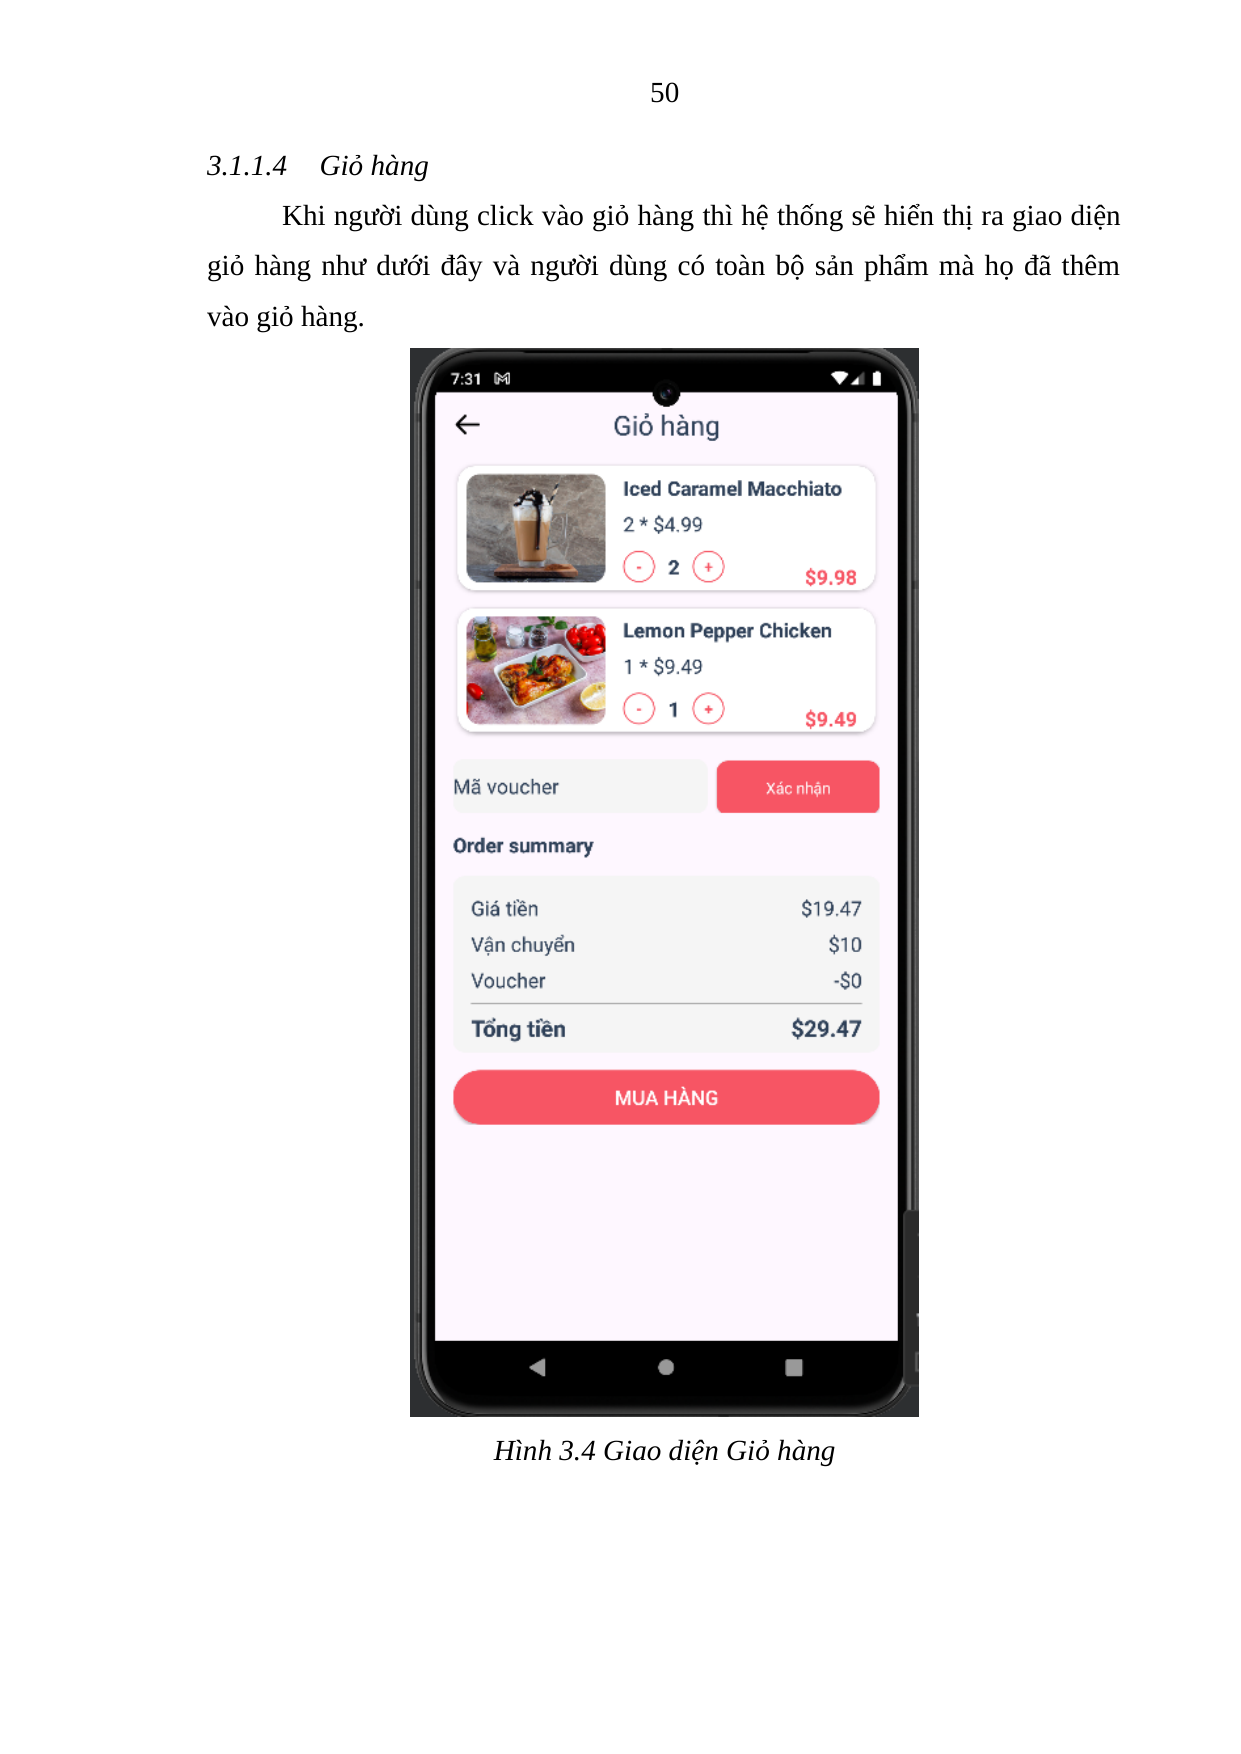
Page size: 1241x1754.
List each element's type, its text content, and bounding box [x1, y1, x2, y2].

text Hình 3.4 Giao diện Giỏ hàng [207, 1433, 1122, 1467]
picture [410, 348, 919, 1417]
subtitle Giỏ hàng [207, 148, 1122, 181]
text Khi người dùng click vào giỏ hàng thì hệ thống sẽ hiển thị ra giao diện giỏ hàng như dưới đây và người dùng có toàn bộ sản phẩm mà họ đã thêm vào giỏ hàng. [207, 198, 1122, 332]
